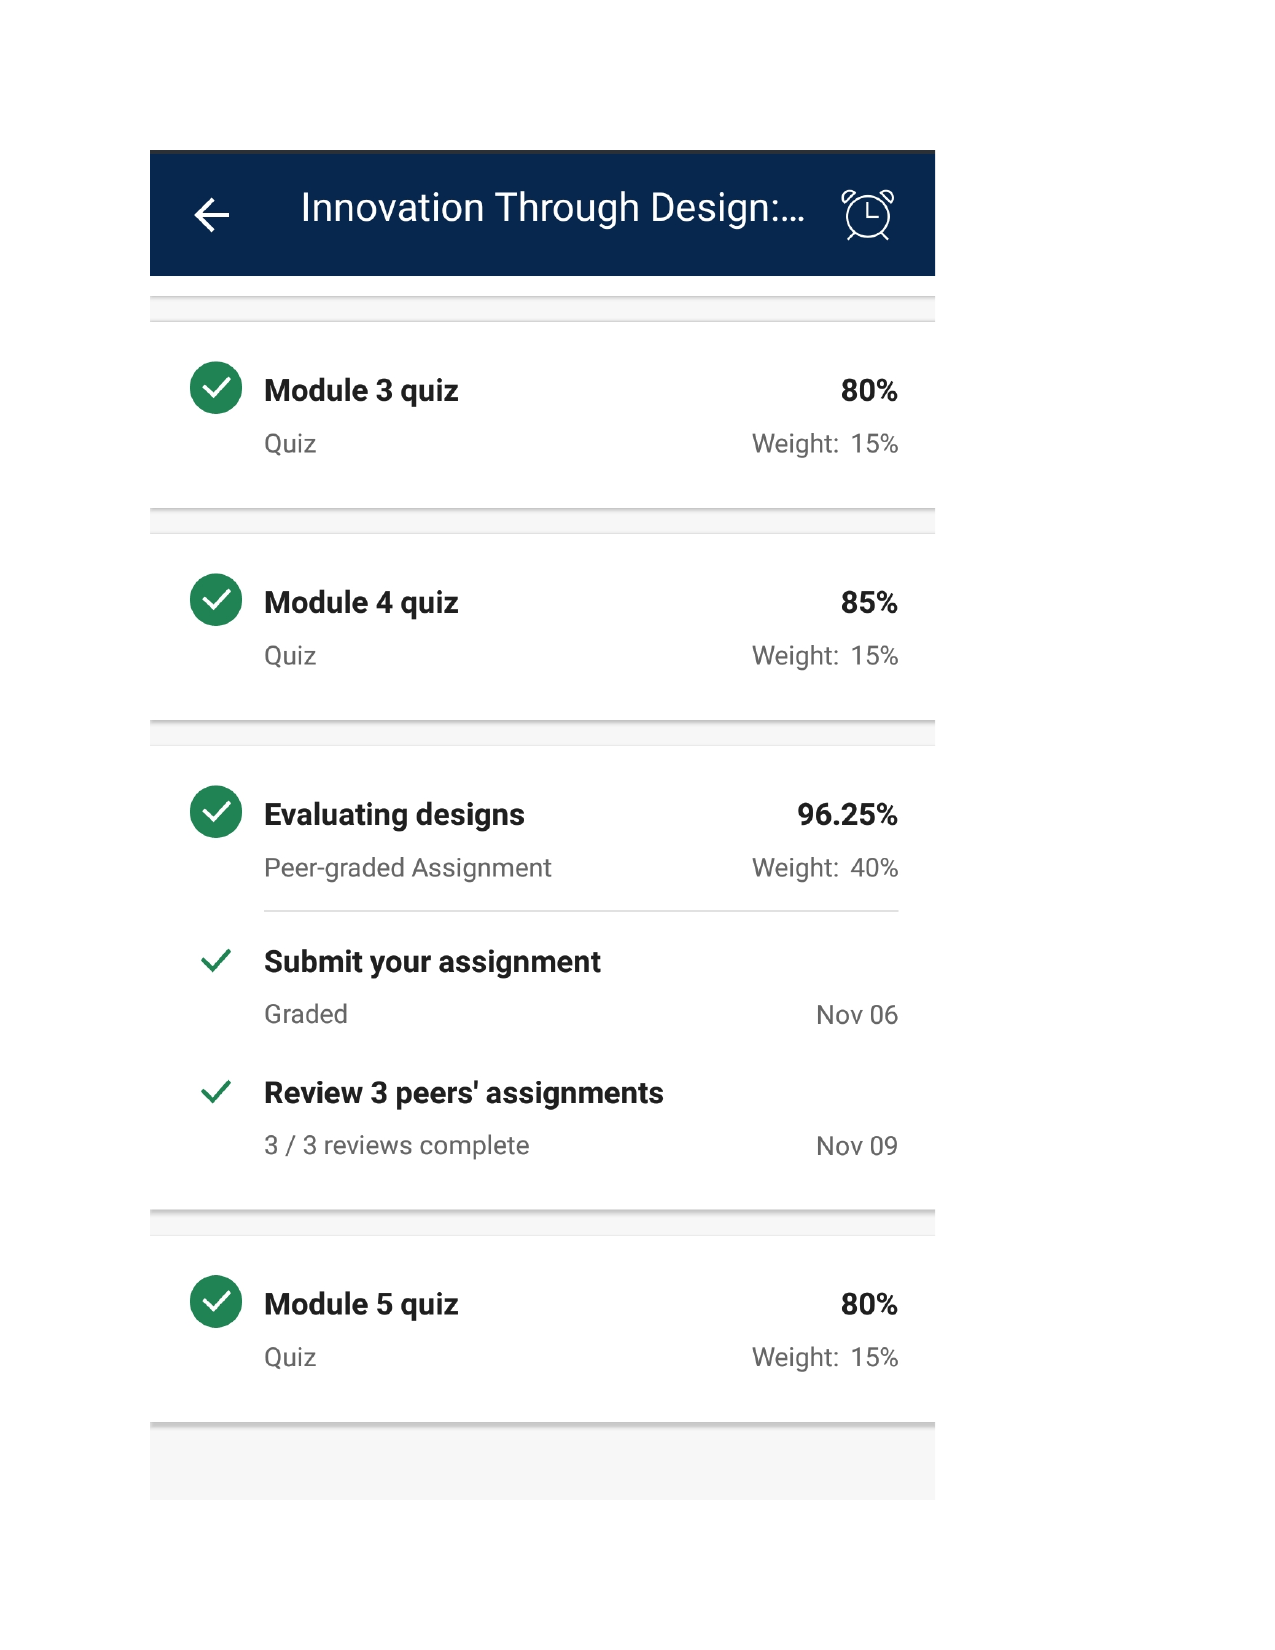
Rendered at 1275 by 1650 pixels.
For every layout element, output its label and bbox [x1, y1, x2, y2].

picture [150, 150, 936, 1500]
